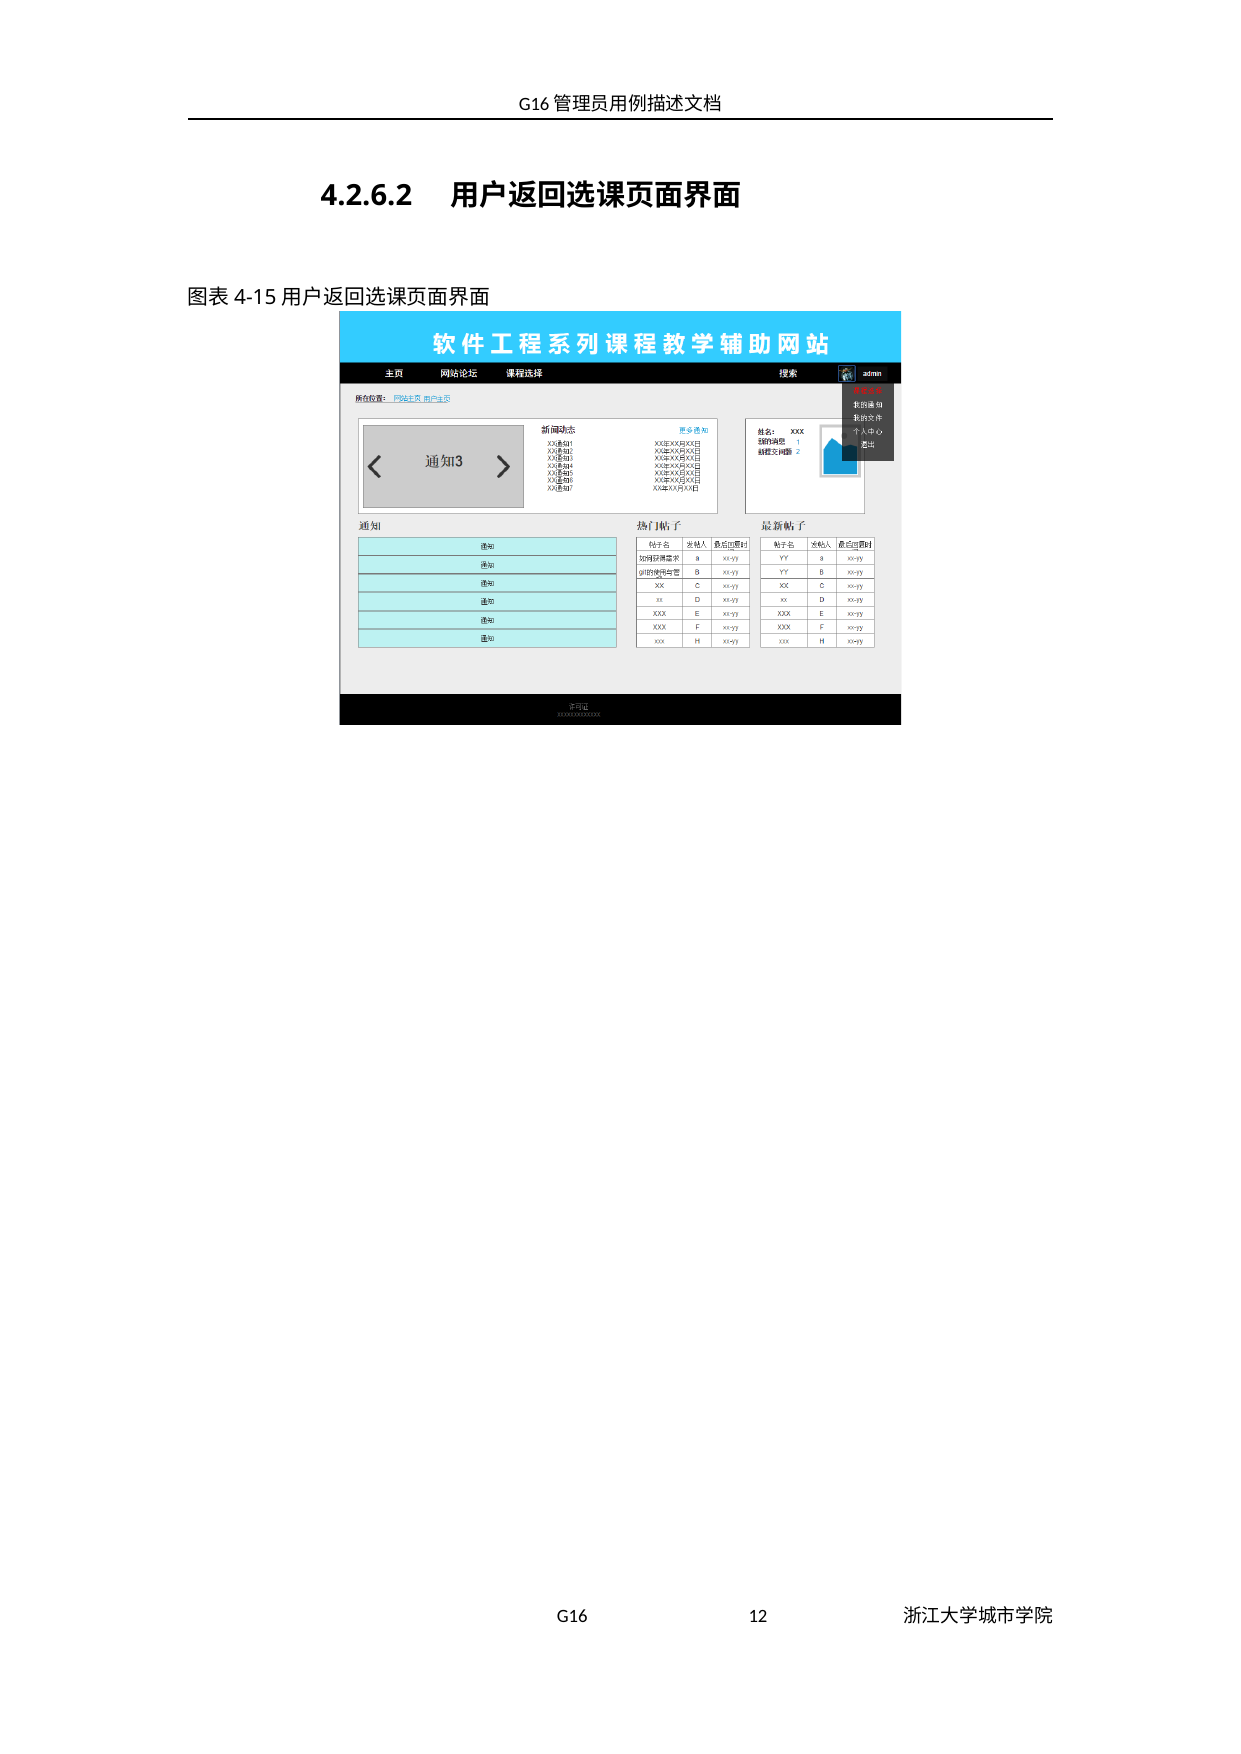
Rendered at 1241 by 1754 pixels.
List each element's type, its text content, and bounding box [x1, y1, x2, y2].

subtitle 用户返回选课页面界面 [320, 160, 1053, 225]
picture [339, 311, 902, 725]
